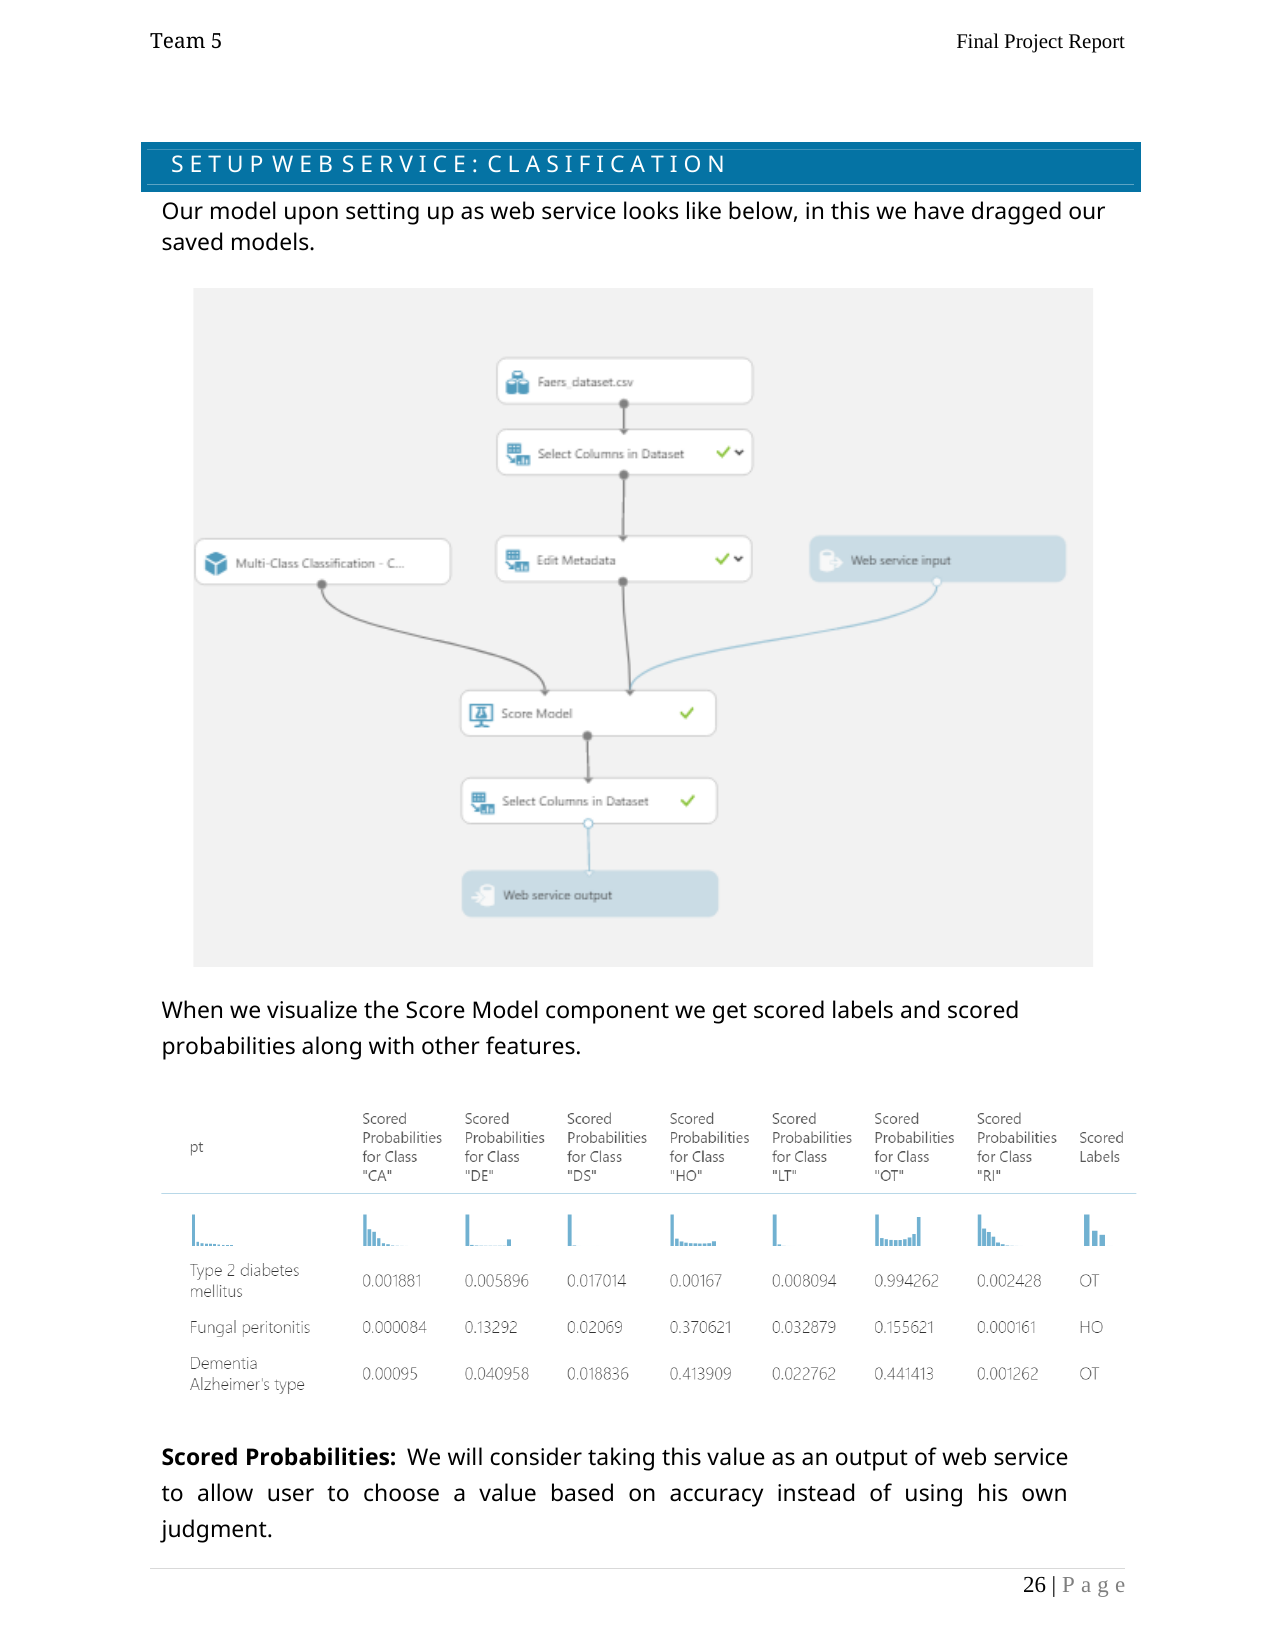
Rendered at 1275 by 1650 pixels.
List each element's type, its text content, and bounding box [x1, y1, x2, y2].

picture [161, 1104, 1137, 1396]
picture [193, 288, 1094, 967]
text Our model upon setting up as web service looks like below, in this we have dragged our saved models. [161, 194, 1125, 257]
text Scored Probabilities: We will consider taking this value as an output of web service to allow user to choose a value based on accuracy instead of using his own judgment. [161, 1441, 1068, 1544]
text When we visualize the Score Model component we get scored labels and scored probabilities along with other features. [161, 994, 1108, 1061]
text S E T U P W E B S E R V I C E : C L A S I F I C A T I O N [171, 148, 1125, 179]
